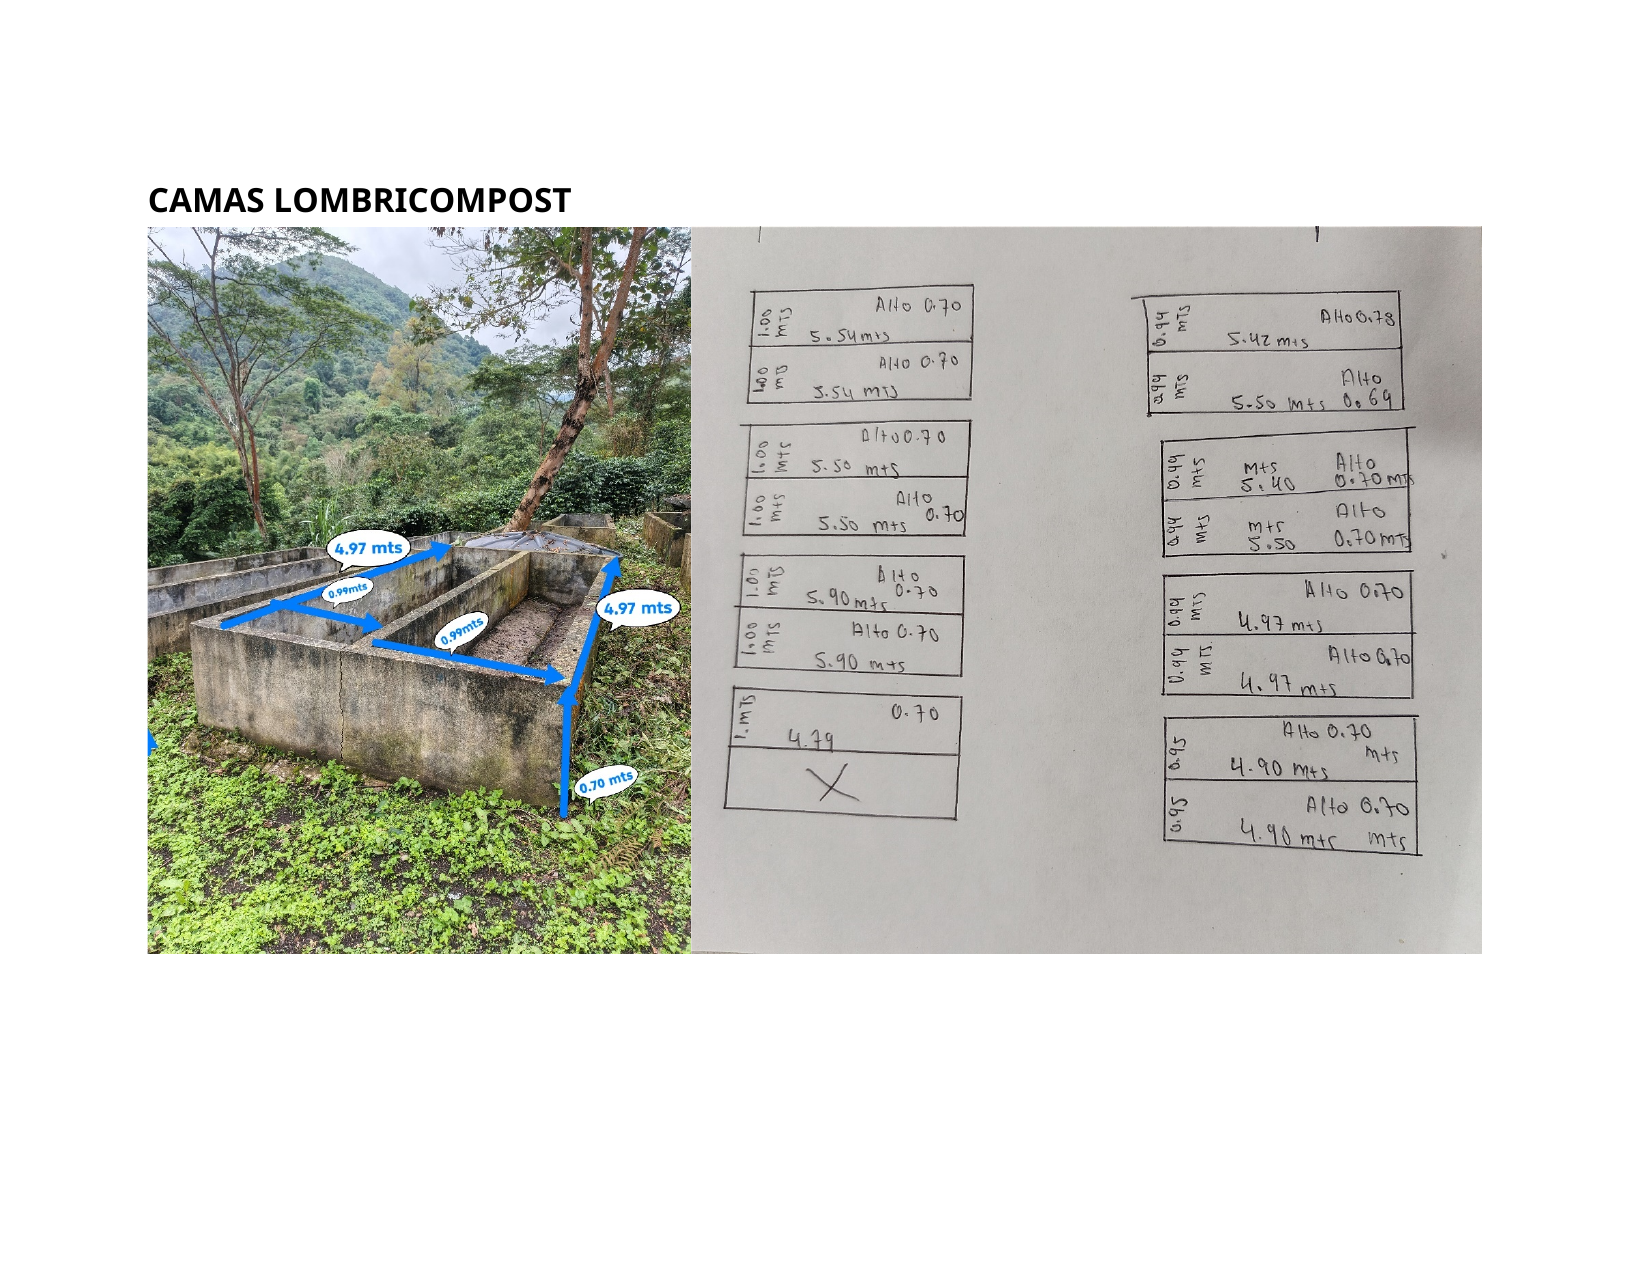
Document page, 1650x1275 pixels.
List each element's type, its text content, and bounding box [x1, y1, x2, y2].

picture [147, 226, 1482, 954]
subtitle CAMAS LOMBRICOMPOST [148, 177, 1502, 223]
